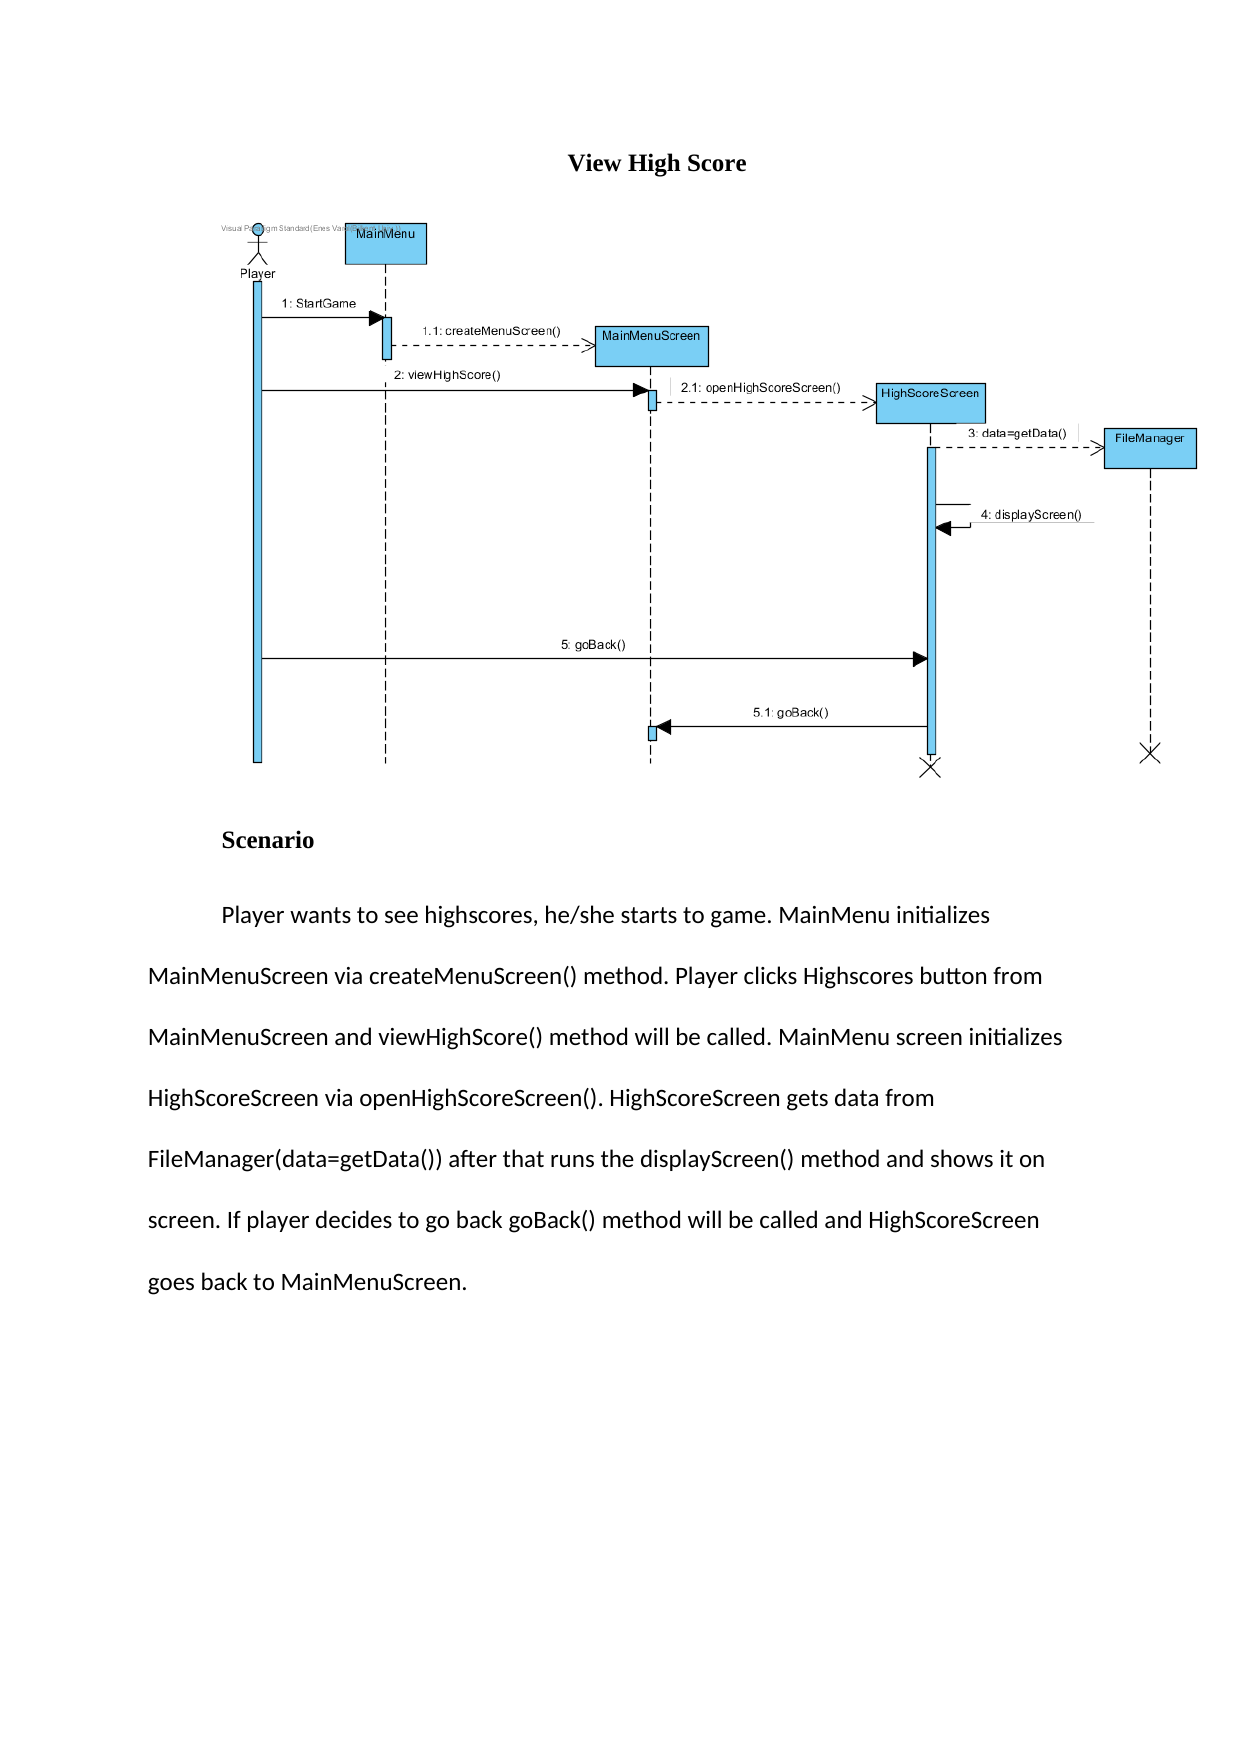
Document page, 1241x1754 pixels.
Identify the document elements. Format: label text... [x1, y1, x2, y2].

text Player wants to see highscores, he/she starts to game. MainMenu initializes MainMenuScreen via createMenuScreen() method. Player clicks Highscores button from MainMenuScreen and viewHighScore() method will be called. MainMenu screen initializes HighScoreScreen via openHighScoreScreen(). HighScoreScreen gets data from FileManager(data=getData()) after that runs the displayScreen() method and shows it on screen. If player decides to go back goBack() method will be called and HighScoreScreen goes back to MainMenuScreen. [148, 899, 1093, 1296]
text Scenario [148, 825, 1093, 854]
picture [221, 221, 1200, 781]
text View High Score [148, 148, 1093, 176]
